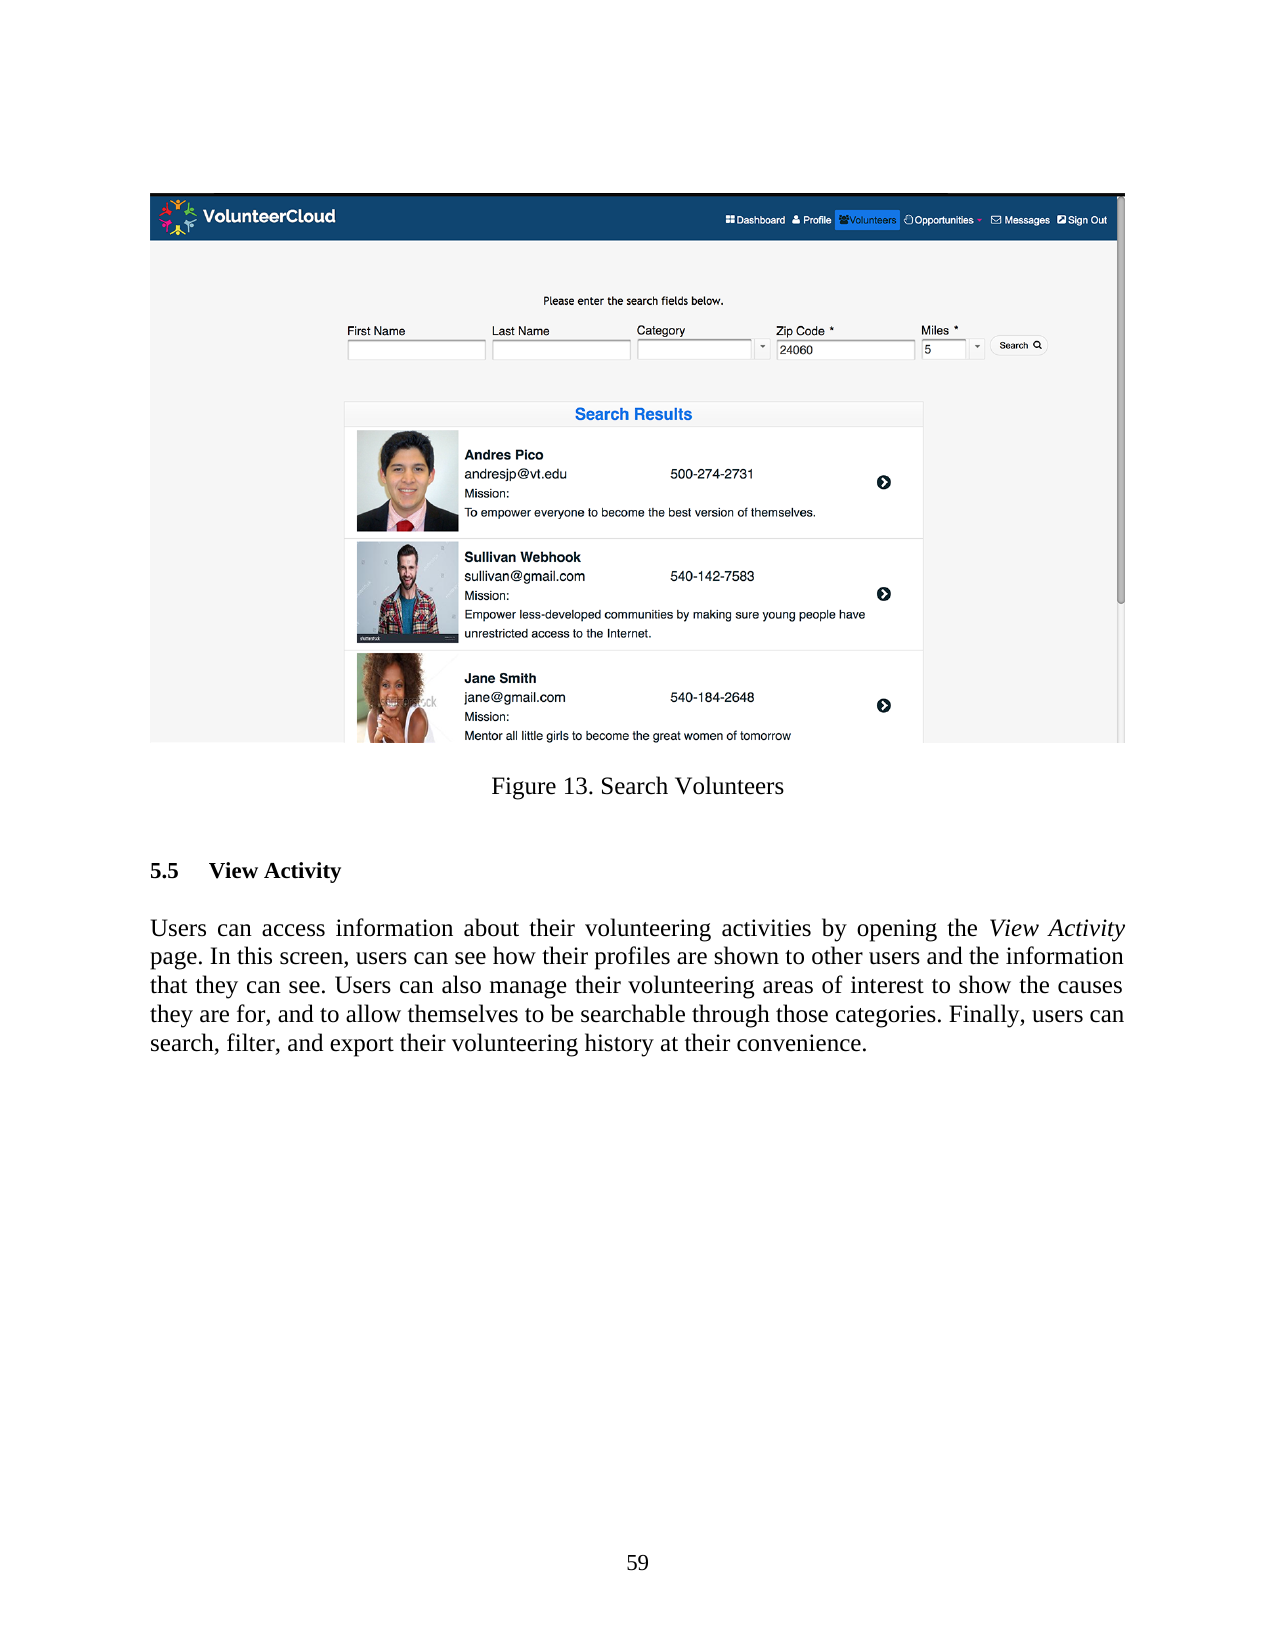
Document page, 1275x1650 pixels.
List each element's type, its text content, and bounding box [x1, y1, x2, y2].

subtitle View Activity [150, 858, 1125, 884]
text Users can access information about their volunteering activities by opening the View Activity page. In this screen, users can see how their profiles are shown to other users and the information that they can see. Users can also manage their volunteering areas of interest to show the causes they are for, and to allow themselves to be searchable through those categories. Finally, users can search, filter, and export their volunteering history at their convenience. [150, 913, 1125, 1056]
picture [150, 193, 1125, 743]
